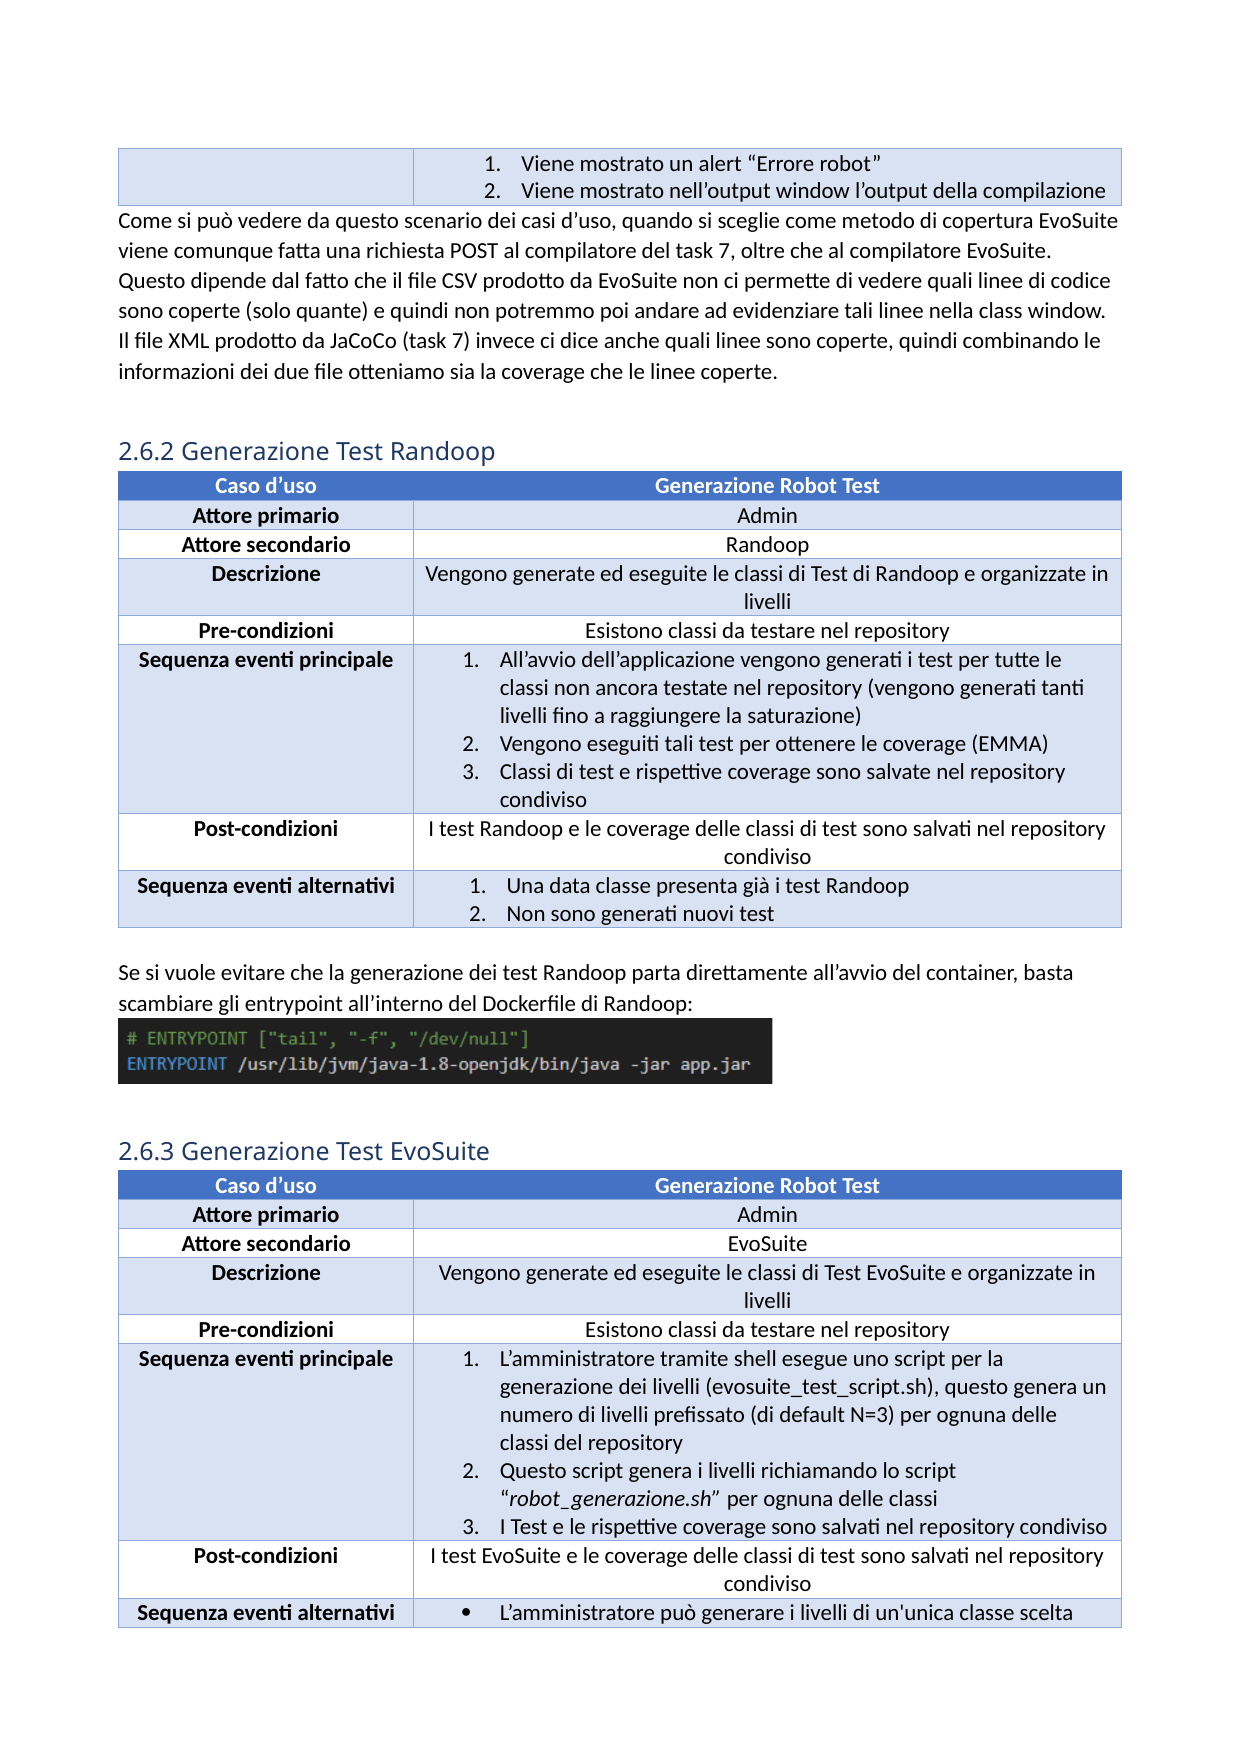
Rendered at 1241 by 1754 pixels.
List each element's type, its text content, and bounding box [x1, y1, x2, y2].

table_cell Attore secondario [119, 530, 413, 558]
table_header Generazione Robot Test [414, 472, 1121, 500]
table_header Caso d’uso [119, 1171, 413, 1199]
table_cell Descrizione [119, 559, 413, 615]
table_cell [119, 1599, 413, 1627]
table_cell I test Randoop e le coverage delle classi di test sono salvati nel repository condiviso [414, 814, 1121, 870]
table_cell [414, 1599, 1121, 1627]
subtitle 2.6.2 Generazione Test Randoop [118, 434, 1122, 468]
table_cell Pre-condizioni [119, 1315, 413, 1343]
table_cell Una data classe presenta già i test Randoop Non sono generati nuovi test [414, 871, 1121, 927]
text Come si può vedere da questo scenario dei casi d’uso, quando si sceglie come metodo di copertura EvoSuite viene comunque fatta una richiesta POST al compilatore del task 7, oltre che al compilatore EvoSuite. Questo dipende dal fatto che il file CSV prodotto da EvoSuite non ci permette di vedere quali linee di codice sono coperte (solo quante) e quindi non potremmo poi andare ad evidenziare tali linee nella class window. Il file XML prodotto da JaCoCo (task 7) invece ci dice anche quali linee sono coperte, quindi combinando le informazioni dei due file otteniamo sia la coverage che le linee coperte. [118, 206, 1122, 415]
table_cell Esistono classi da testare nel repository [414, 616, 1121, 644]
table_cell Vengono generate ed eseguite le classi di Test EvoSuite e organizzate in livelli [414, 1258, 1121, 1314]
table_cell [414, 149, 1121, 205]
table_cell Descrizione [119, 1258, 413, 1314]
table_cell Pre-condizioni [119, 616, 413, 644]
table_cell All’avvio dell’applicazione vengono generati i test per tutte le classi non ancora testate nel repository (vengono generati tanti livelli fino a raggiungere la saturazione) Vengono eseguiti tali test per ottenere le coverage (EMMA) Classi di test e rispettive coverage sono salvate nel repository condiviso [414, 645, 1121, 813]
table_header Generazione Robot Test [414, 1171, 1121, 1199]
table_cell Sequenza eventi principale [119, 645, 413, 813]
table_cell EvoSuite [414, 1229, 1121, 1257]
table_cell Post-condizioni [119, 814, 413, 870]
table_cell Attore primario [119, 1200, 413, 1228]
table_cell L’amministratore tramite shell esegue uno script per la generazione dei livelli (evosuite_test_script.sh), questo genera un numero di livelli prefissato (di default N=3) per ognuna delle classi del repository Questo script genera i livelli richiamando lo script “robot_generazione.sh” per ognuna delle classi I Test e le rispettive coverage sono salvati nel repository condiviso [414, 1344, 1121, 1540]
table_cell Admin [414, 501, 1121, 529]
table_header Caso d’uso [119, 472, 413, 500]
subtitle 2.6.3 Generazione Test EvoSuite [118, 1133, 1122, 1167]
text Se si vuole evitare che la generazione dei test Randoop parta direttamente all’avvio del container, basta scambiare gli entrypoint all’interno del Dockerfile di Randoop: [118, 928, 1122, 1114]
table_cell I test EvoSuite e le coverage delle classi di test sono salvati nel repository condiviso [414, 1541, 1121, 1597]
table_cell Vengono generate ed eseguite le classi di Test di Randoop e organizzate in livelli [414, 559, 1121, 615]
table_cell Esistono classi da testare nel repository [414, 1315, 1121, 1343]
table_cell Sequenza eventi principale [119, 1344, 413, 1540]
table_cell Randoop [414, 530, 1121, 558]
table_cell Admin [414, 1200, 1121, 1228]
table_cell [119, 149, 413, 205]
table_cell Attore primario [119, 501, 413, 529]
table_cell Post-condizioni [119, 1541, 413, 1597]
table_cell Attore secondario [119, 1229, 413, 1257]
picture [118, 1018, 773, 1084]
table_cell Sequenza eventi alternativi [119, 871, 413, 927]
